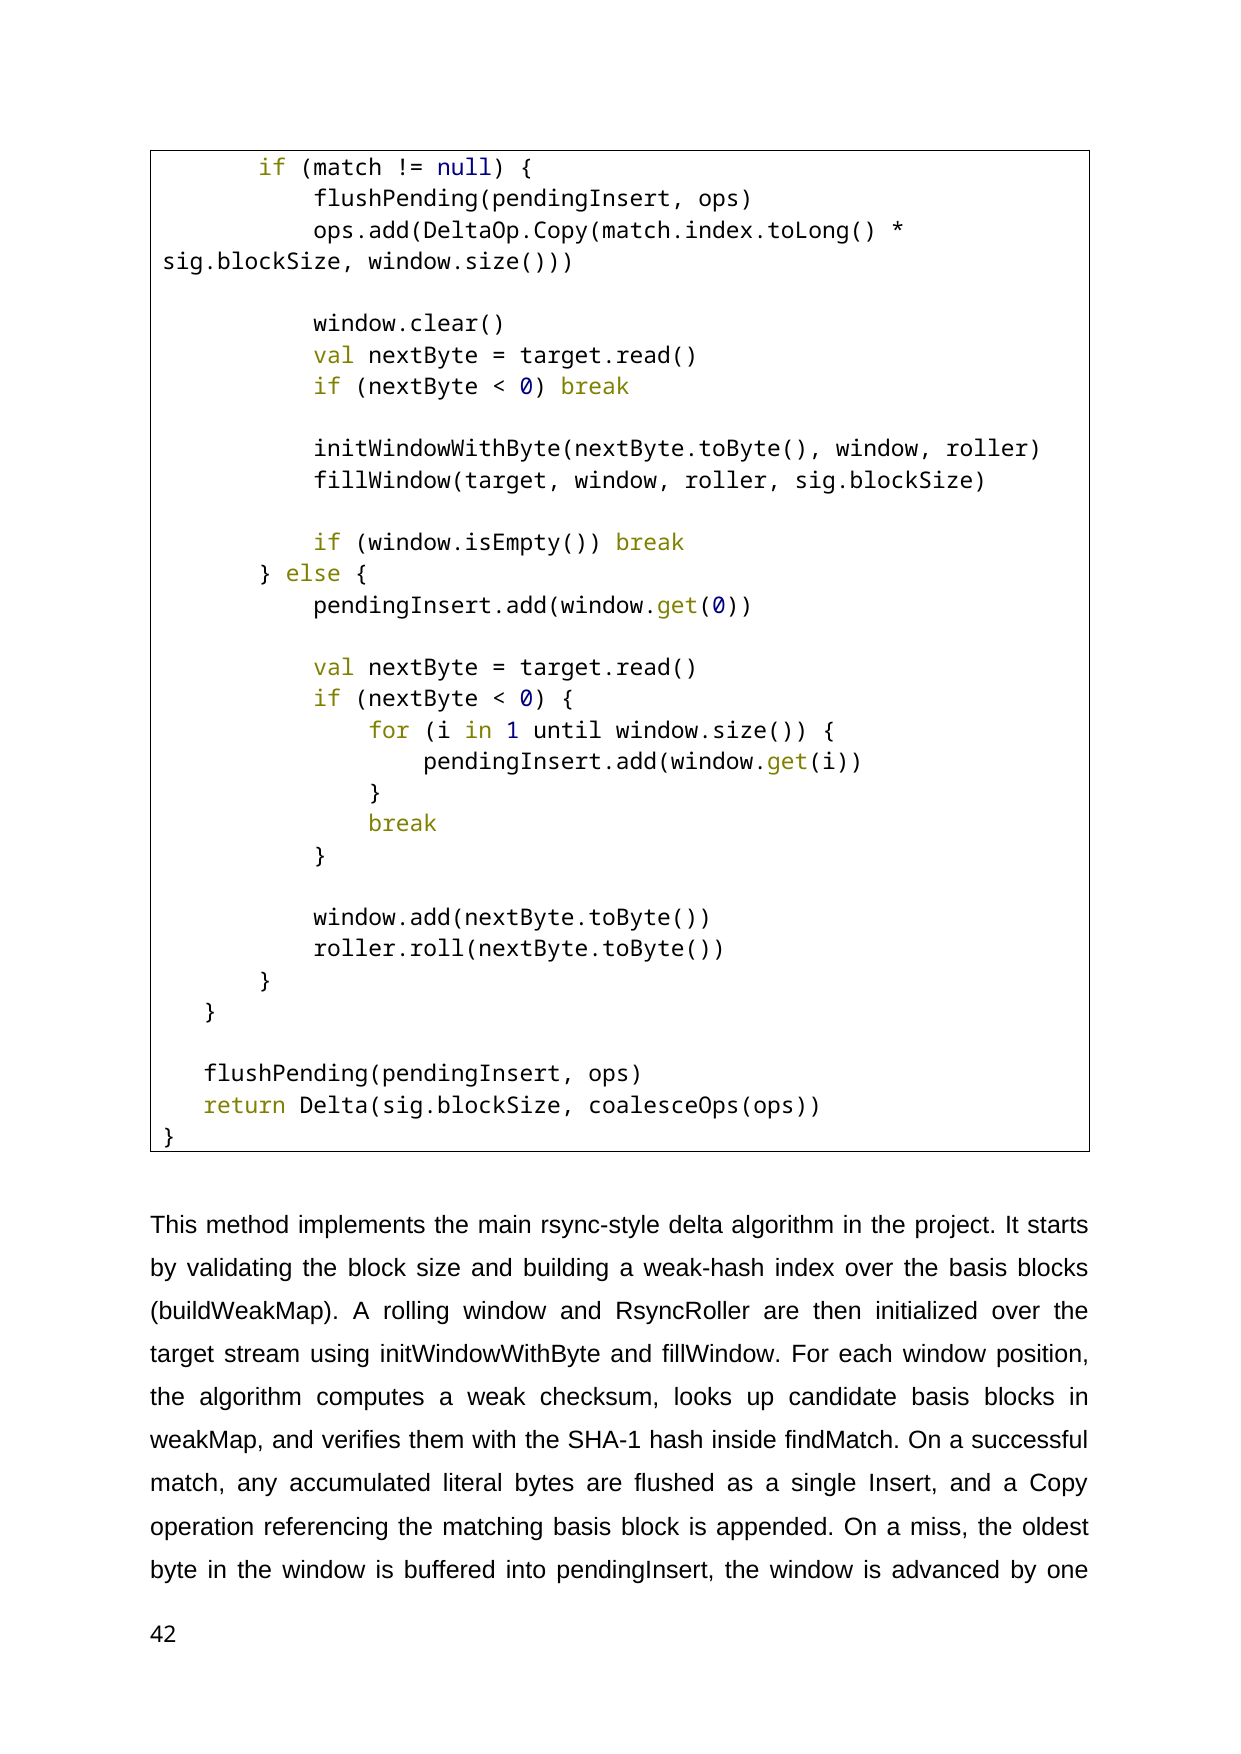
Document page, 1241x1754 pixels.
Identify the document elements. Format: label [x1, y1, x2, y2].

text [150, 1209, 1090, 1583]
table_header [151, 151, 1089, 1151]
